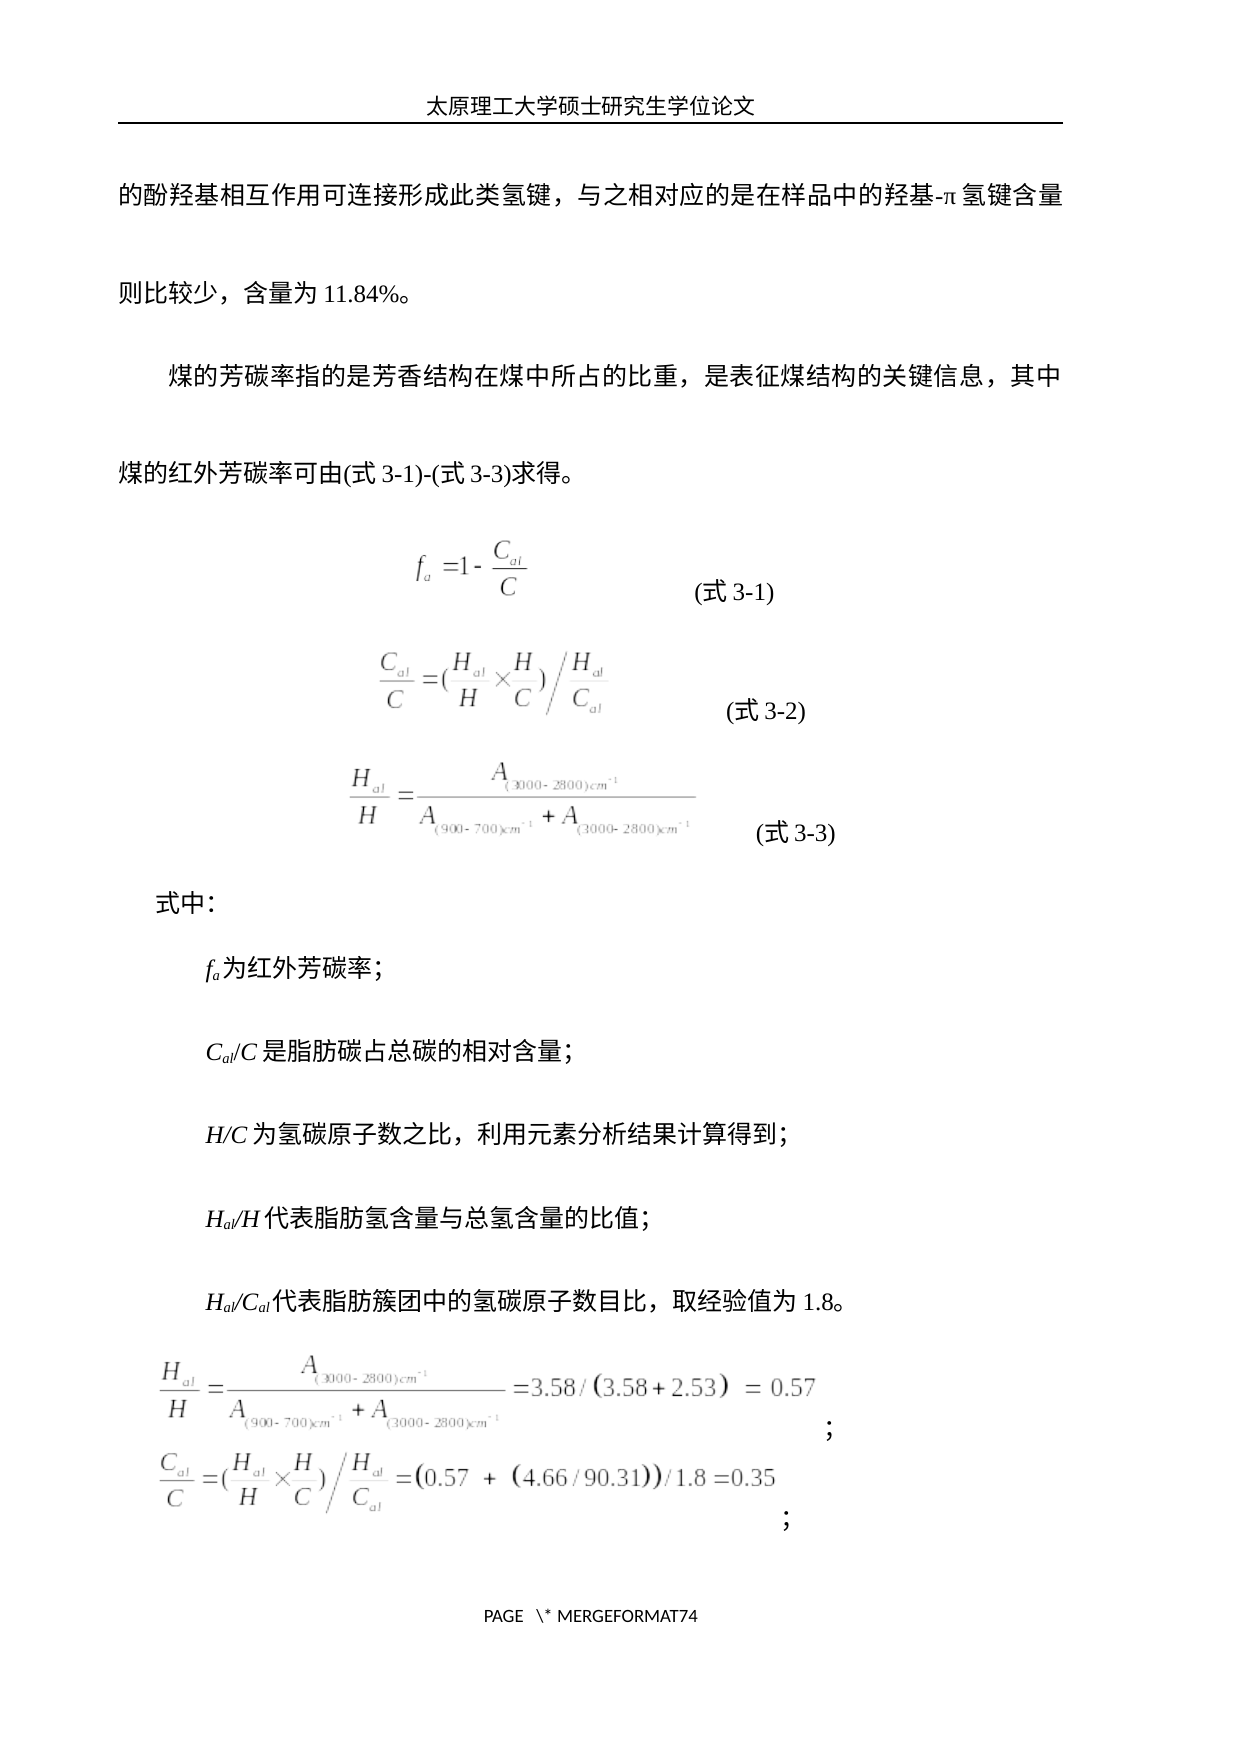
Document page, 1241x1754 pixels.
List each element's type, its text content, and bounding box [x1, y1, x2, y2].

list ； [156, 1447, 1063, 1545]
text 煤的芳碳率指的是芳香结构在煤中所占的比重，是表征煤结构的关键信息，其中煤的红外芳碳率可由(式3-1)-(式3-3)求得。 [118, 342, 1063, 504]
list H/C为氢碳原子数之比，利用元素分析结果计算得到； [155, 1101, 1063, 1166]
list Hal/H代表脂肪氢含量与总氢含量的比值； [155, 1184, 1063, 1249]
list fa为红外芳碳率； [155, 934, 1063, 999]
list 式中： [156, 869, 1063, 934]
list Cal/C是脂肪碳占总碳的相对含量； [155, 1017, 1063, 1082]
text (式3-2) [118, 638, 1063, 736]
text (式3-3) [118, 754, 1063, 851]
list ； [156, 1350, 1063, 1447]
text (式3-1) [118, 522, 1063, 620]
list Hal/Cal代表脂肪簇团中的氢碳原子数目比，取经验值为1.8。 [155, 1267, 1063, 1332]
